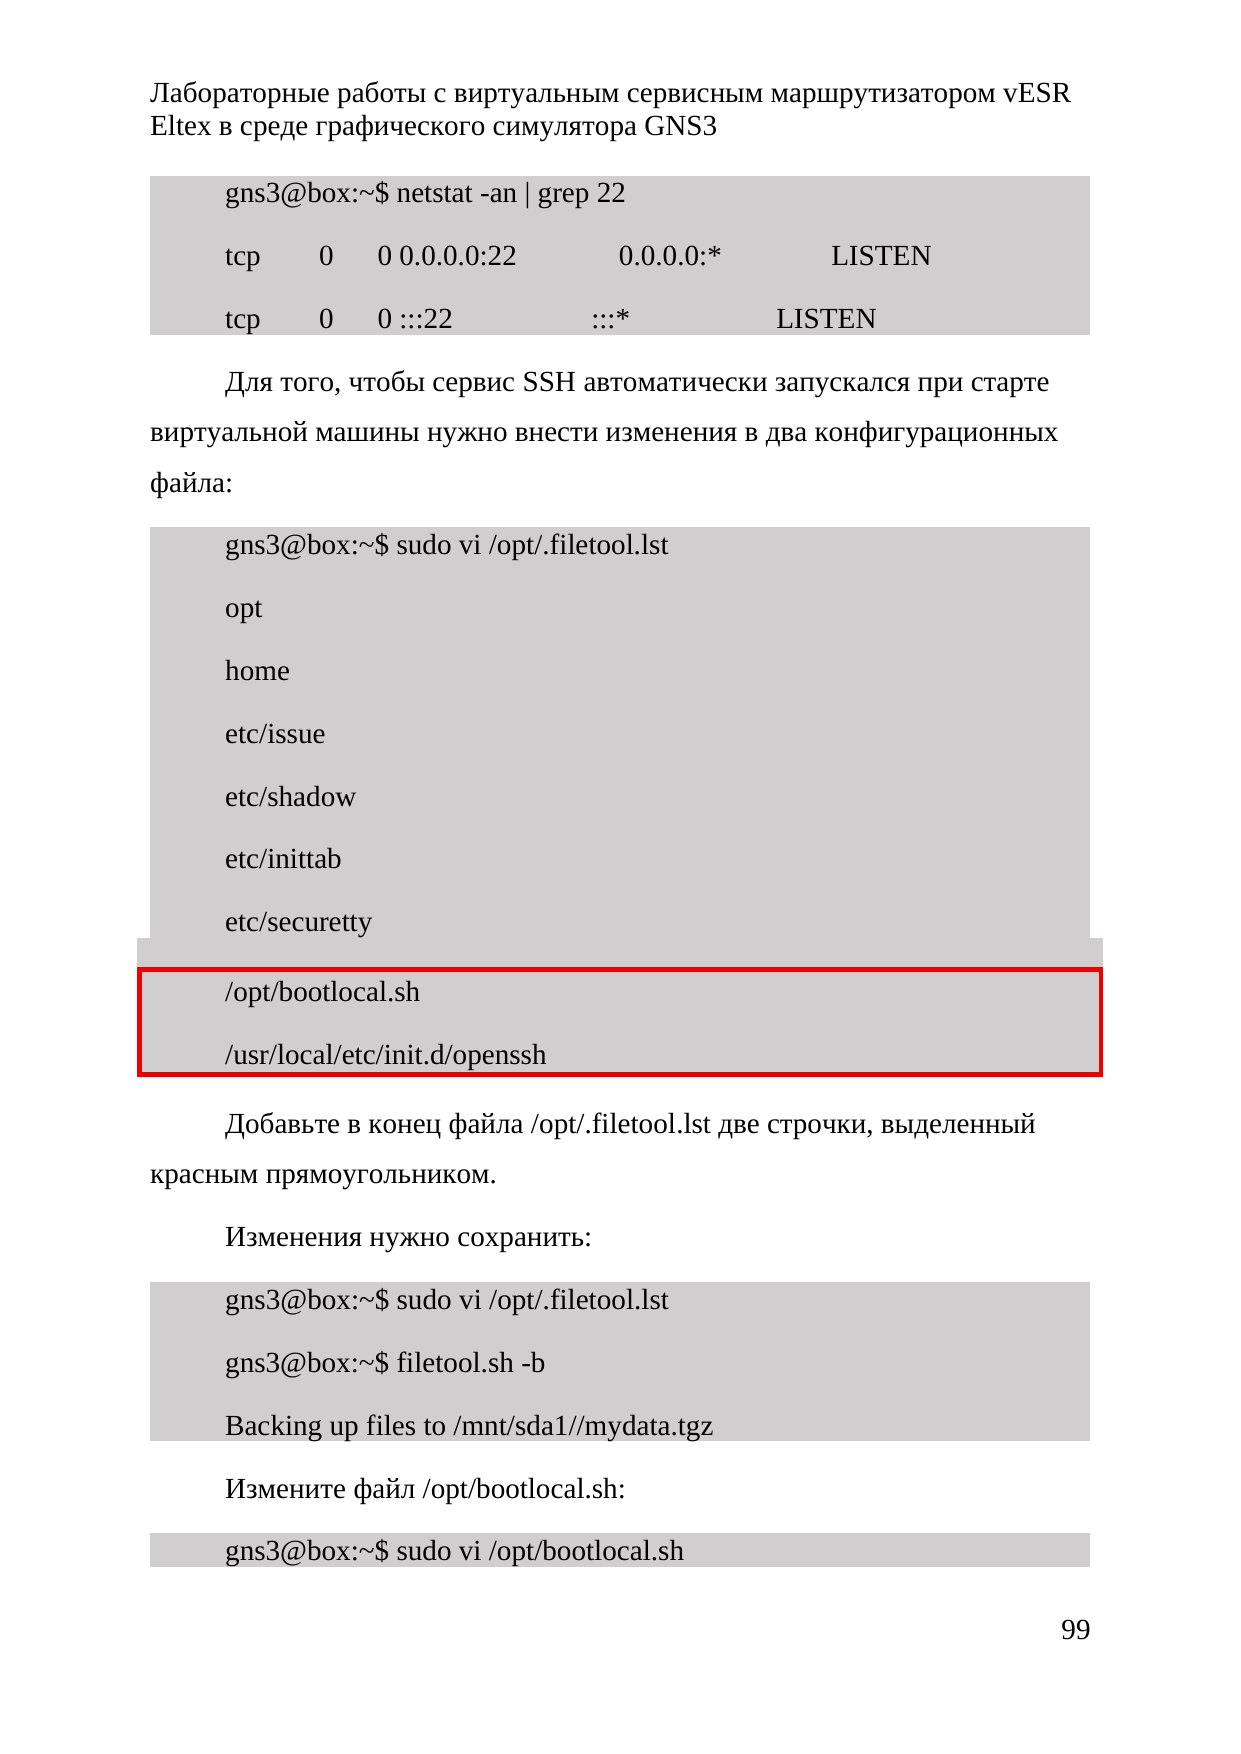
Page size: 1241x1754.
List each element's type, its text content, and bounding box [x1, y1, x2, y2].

text tcp 0 0 :::22 :::* LISTEN [150, 301, 1090, 335]
text etc/issue [150, 716, 1090, 749]
text Добавьте в конец файла /opt/.filetool.lst две строчки, выделенный красным прямоугольником. [150, 1106, 1090, 1190]
text Изменения нужно сохранить: [150, 1219, 1090, 1253]
text gns3@box:~$ filetool.sh -b [150, 1345, 1090, 1379]
text tcp 0 0 0.0.0.0:22 0.0.0.0:* LISTEN [150, 238, 1090, 272]
text Backing up files to /mnt/sda1//mydata.tgz [150, 1408, 1090, 1441]
text gns3@box:~$ sudo vi /opt/.filetool.lst [150, 527, 1090, 561]
text etc/securetty [150, 904, 1090, 938]
text home [150, 653, 1090, 687]
text /opt/bootlocal.sh [142, 972, 1099, 1007]
text gns3@box:~$ sudo vi /opt/bootlocal.sh [150, 1533, 1090, 1567]
text /usr/local/etc/init.d/openssh [142, 1030, 1099, 1072]
text Для того, чтобы сервис SSH автоматически запускался при старте виртуальной машины нужно внести изменения в два конфигурационных файла: [150, 364, 1090, 498]
text etc/shadow [150, 779, 1090, 812]
text gns3@box:~$ sudo vi /opt/.filetool.lst [150, 1282, 1090, 1316]
text etc/inittab [150, 842, 1090, 875]
text gns3@box:~$ netstat -an | grep 22 [150, 176, 1090, 209]
text Измените файл /opt/bootlocal.sh: [150, 1471, 1090, 1504]
text opt [150, 590, 1090, 624]
